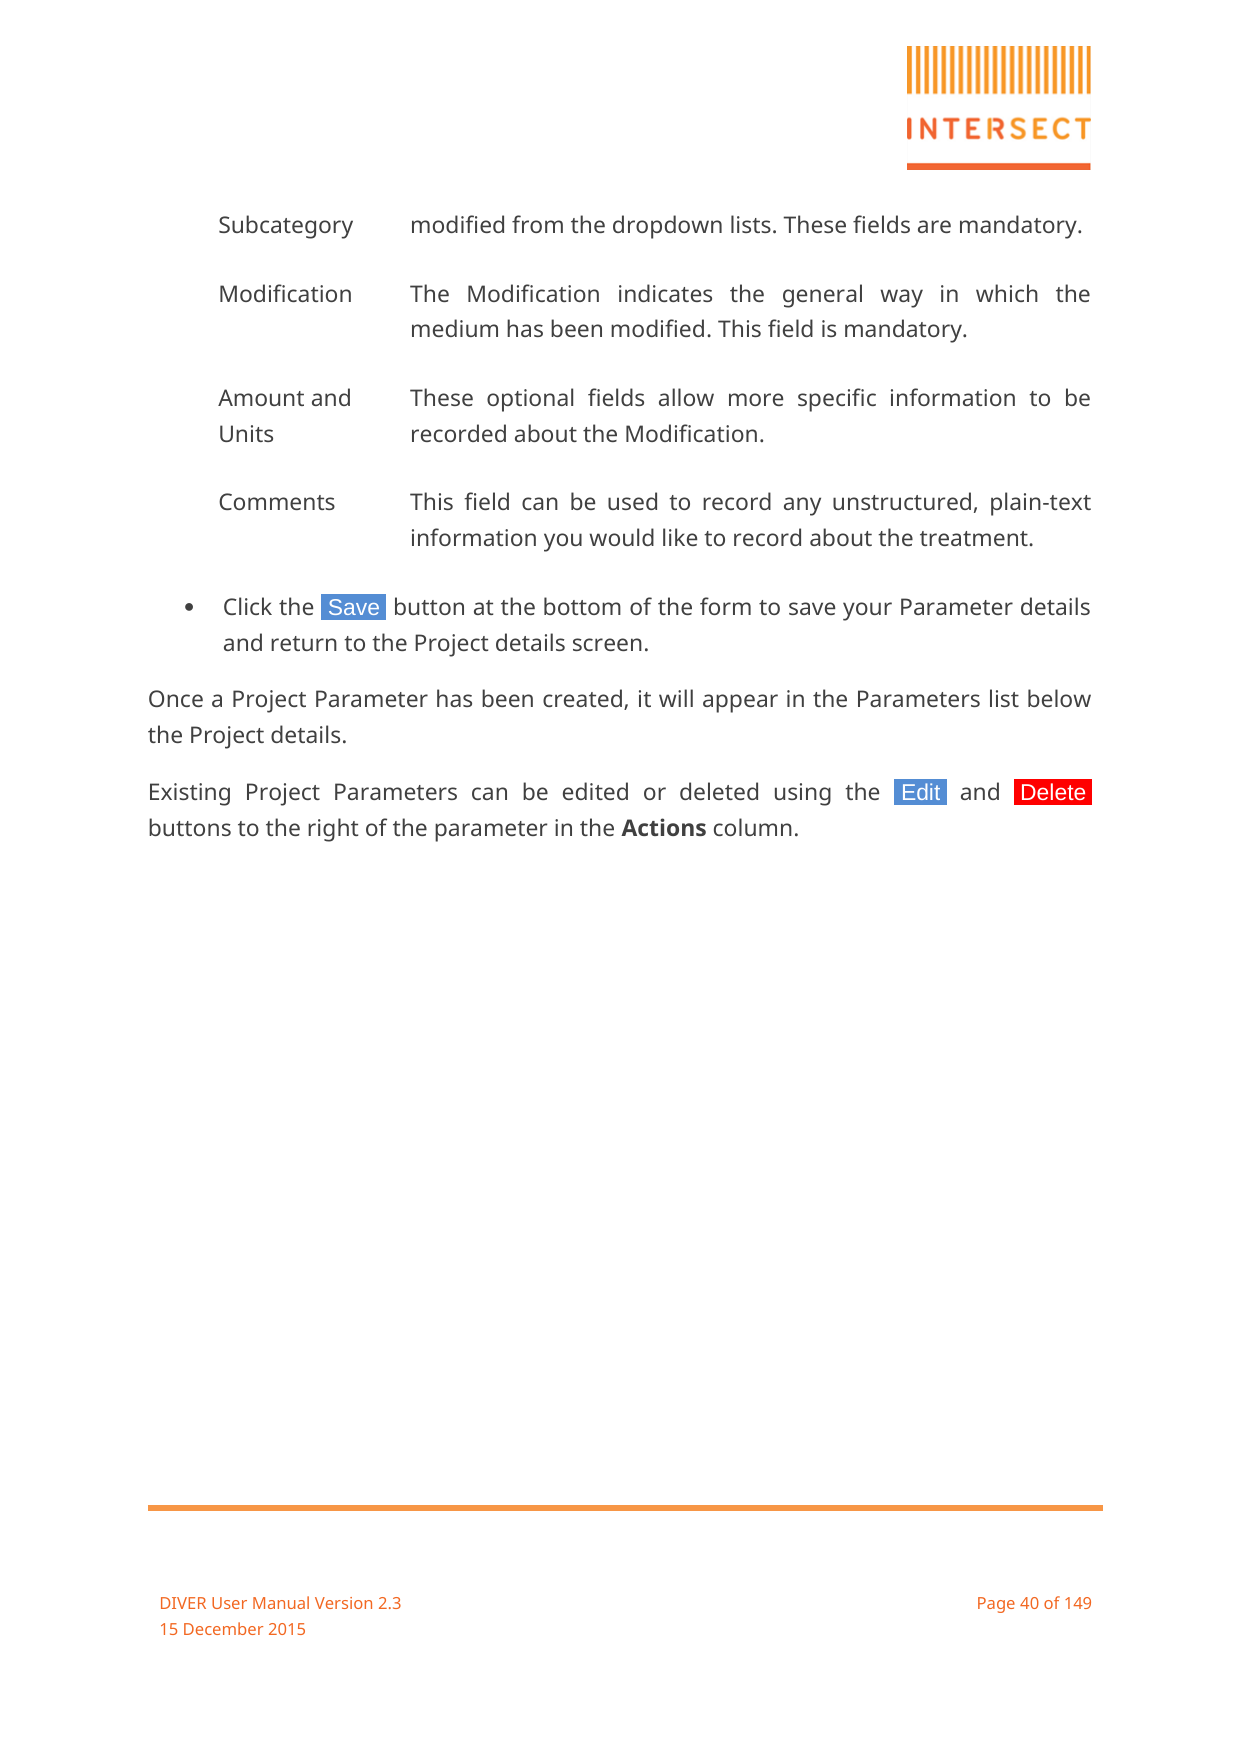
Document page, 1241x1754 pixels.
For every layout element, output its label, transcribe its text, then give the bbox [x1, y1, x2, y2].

picture [905, 44, 1093, 172]
text Existing Project Parameters can be edited or deleted using the Edit and Delete buttons to the right of the parameter in the Actions column. [148, 776, 1092, 843]
text Once a Project Parameter has been created, it will appear in the Parameters list below the Project details. [148, 683, 1092, 751]
table_cell Amount and Units [207, 369, 399, 474]
table_cell These optional fields allow more specific information to be recorded about the Modification. [399, 369, 1103, 474]
table_header Category and Subcategory [207, 197, 399, 265]
list Click the Save button at the bottom of the form to save your Parameter details and return to the Project details screen. [185, 591, 1092, 658]
table_cell Modification [207, 265, 399, 369]
table_cell Comments [207, 474, 399, 578]
table_header These fields allow you to select the medium that is being modified from the dropdown lists. These fields are mandatory. [399, 197, 1103, 265]
table_cell The Modification indicates the general way in which the medium has been modified. This field is mandatory. [399, 265, 1103, 369]
table_cell This field can be used to record any unstructured, plain-text information you would like to record about the treatment. [399, 474, 1103, 578]
